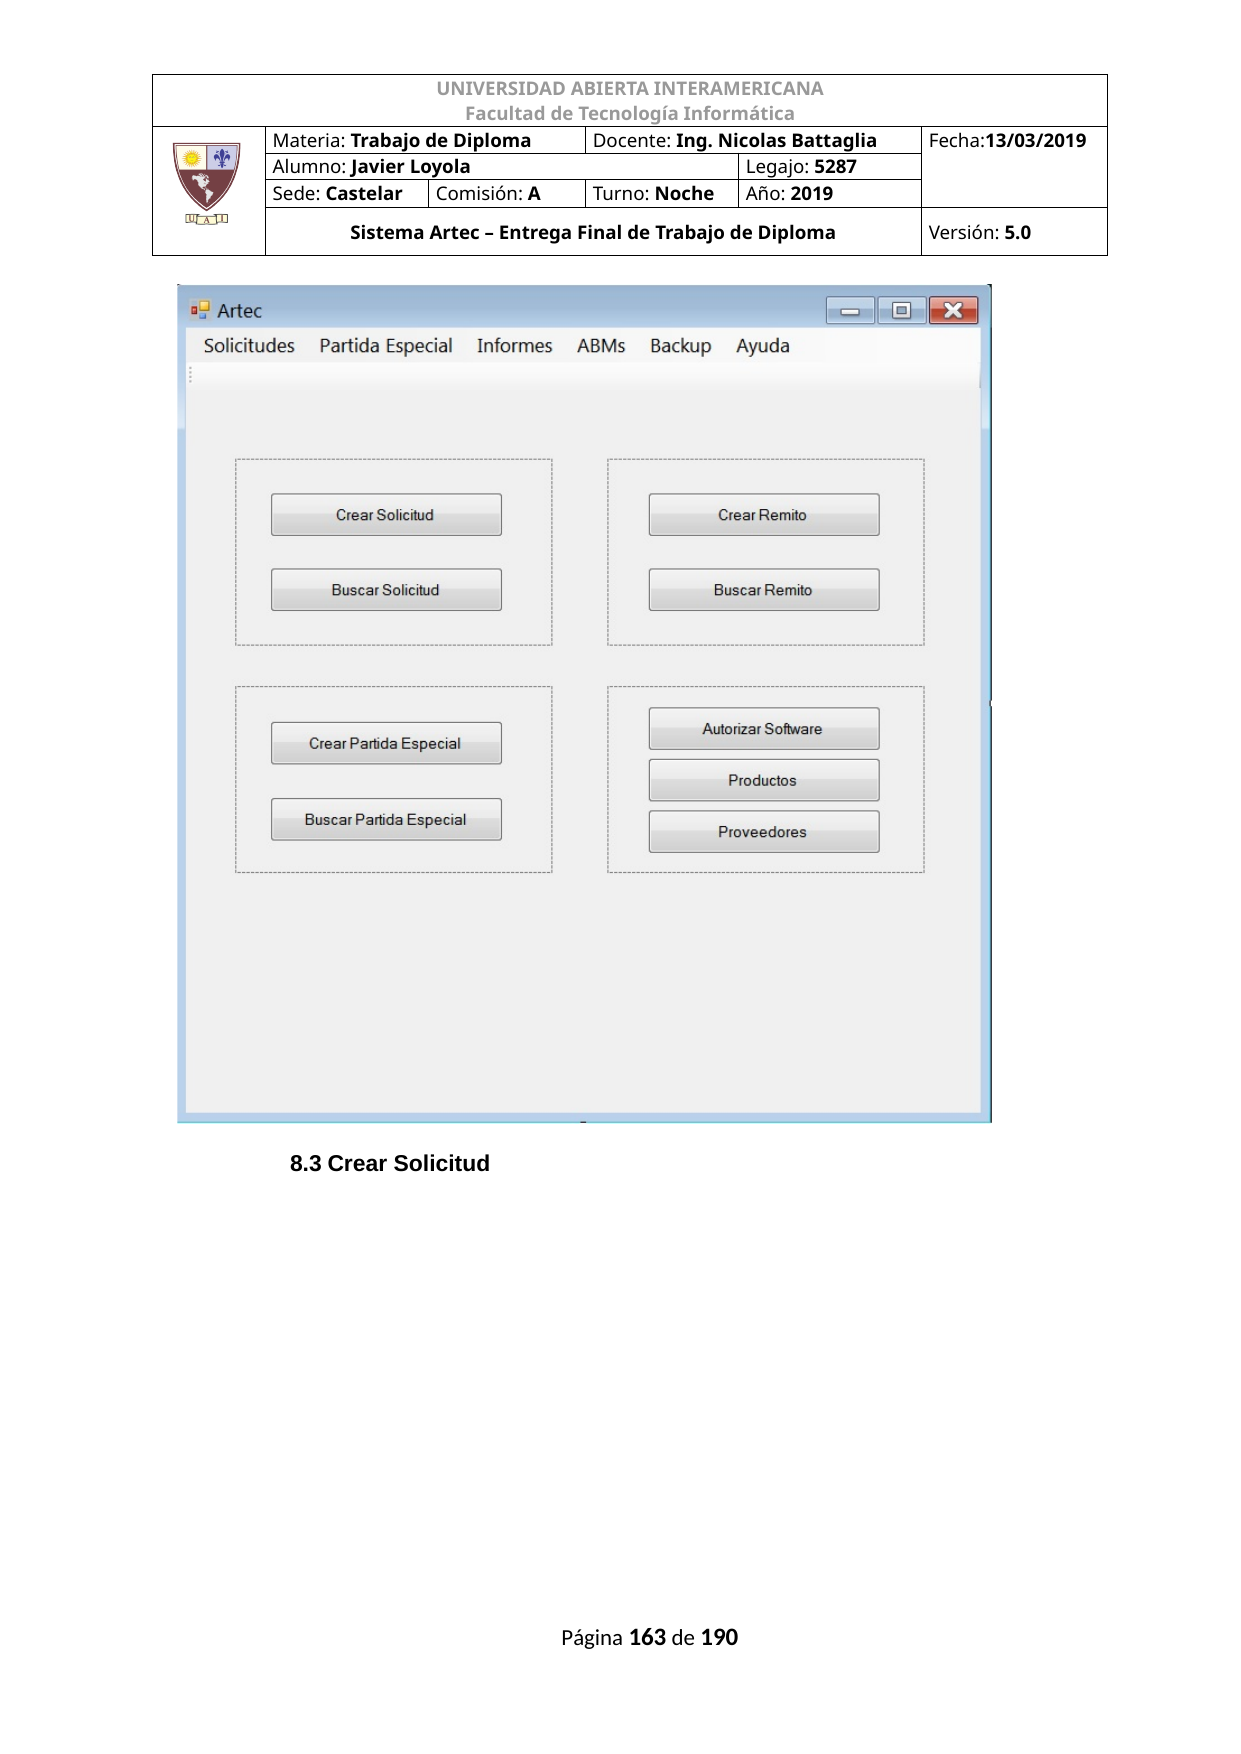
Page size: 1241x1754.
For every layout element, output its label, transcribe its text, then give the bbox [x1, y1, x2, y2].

list Crear Solicitud [290, 1150, 1122, 1177]
picture [157, 136, 257, 228]
picture [177, 284, 993, 1124]
